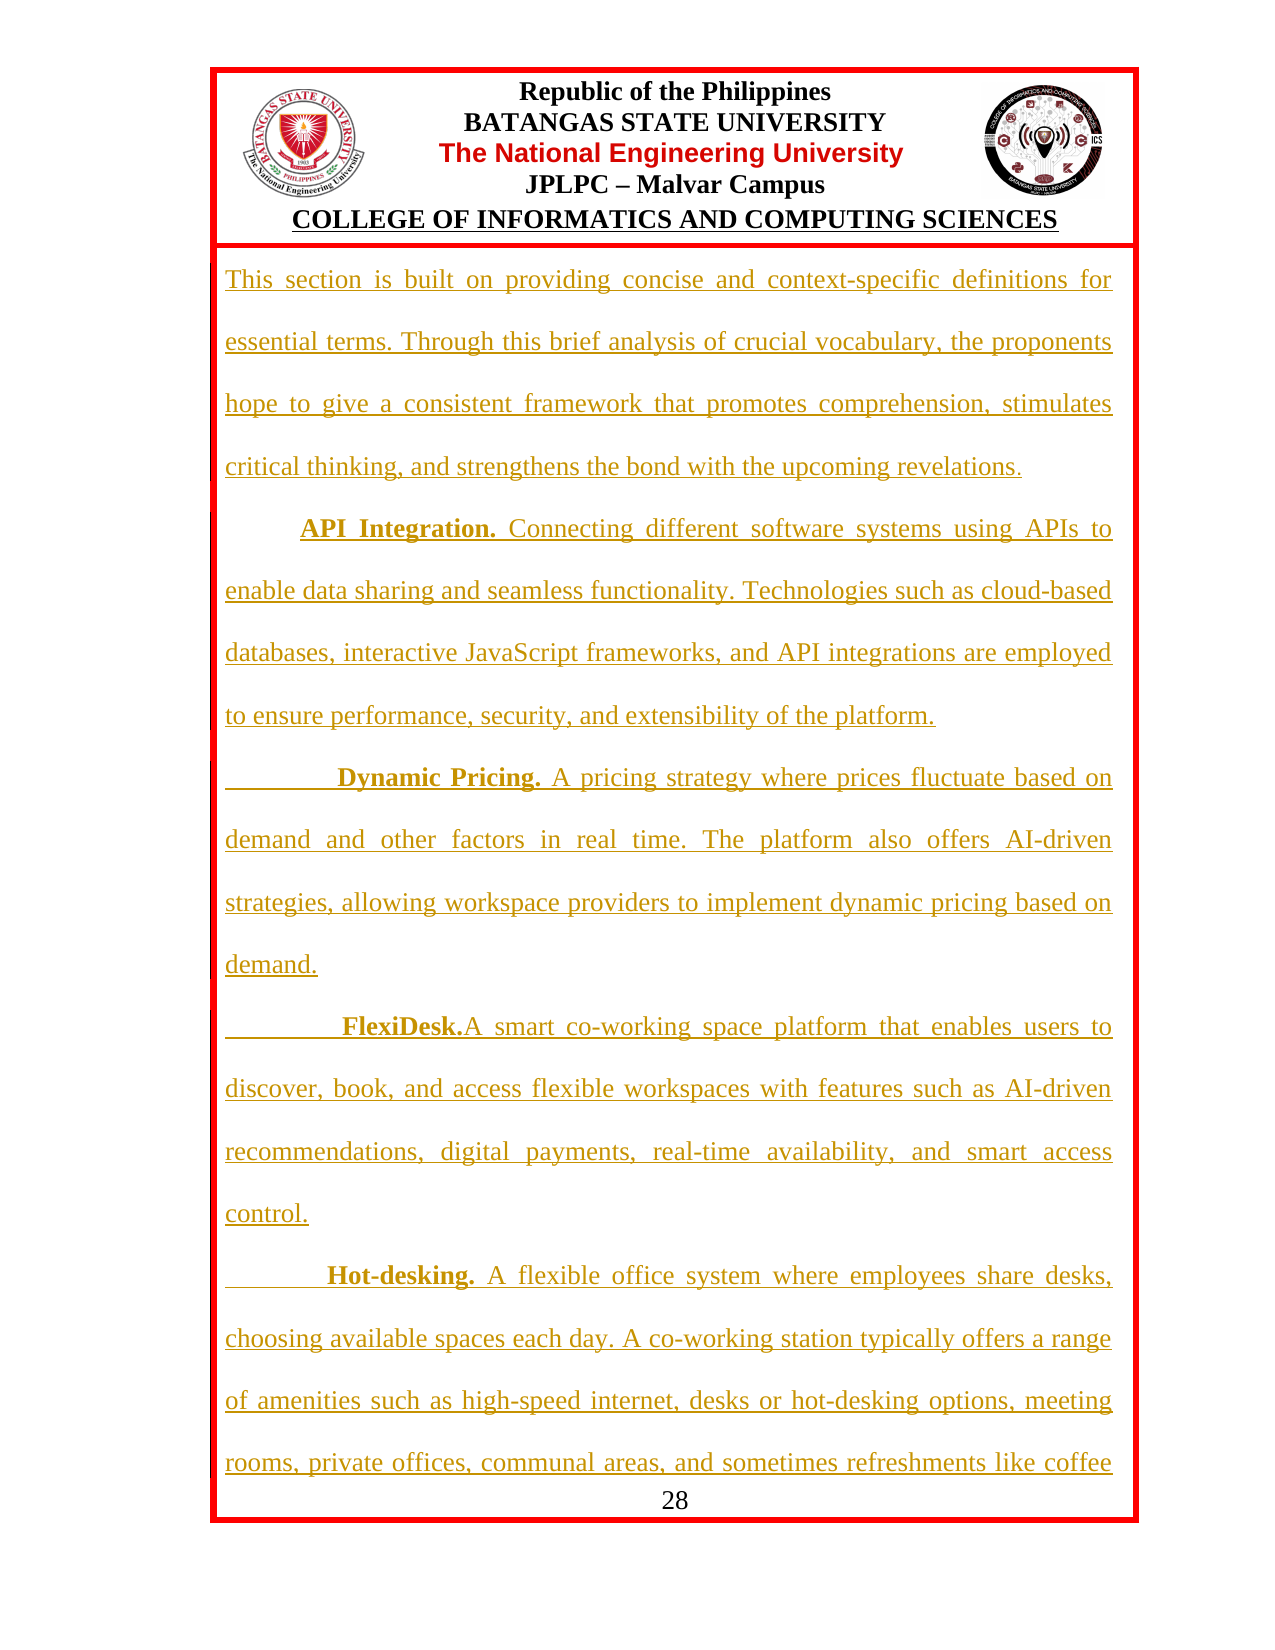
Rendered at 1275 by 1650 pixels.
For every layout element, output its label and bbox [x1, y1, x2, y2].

picture [242, 89, 366, 199]
picture [981, 82, 1105, 199]
